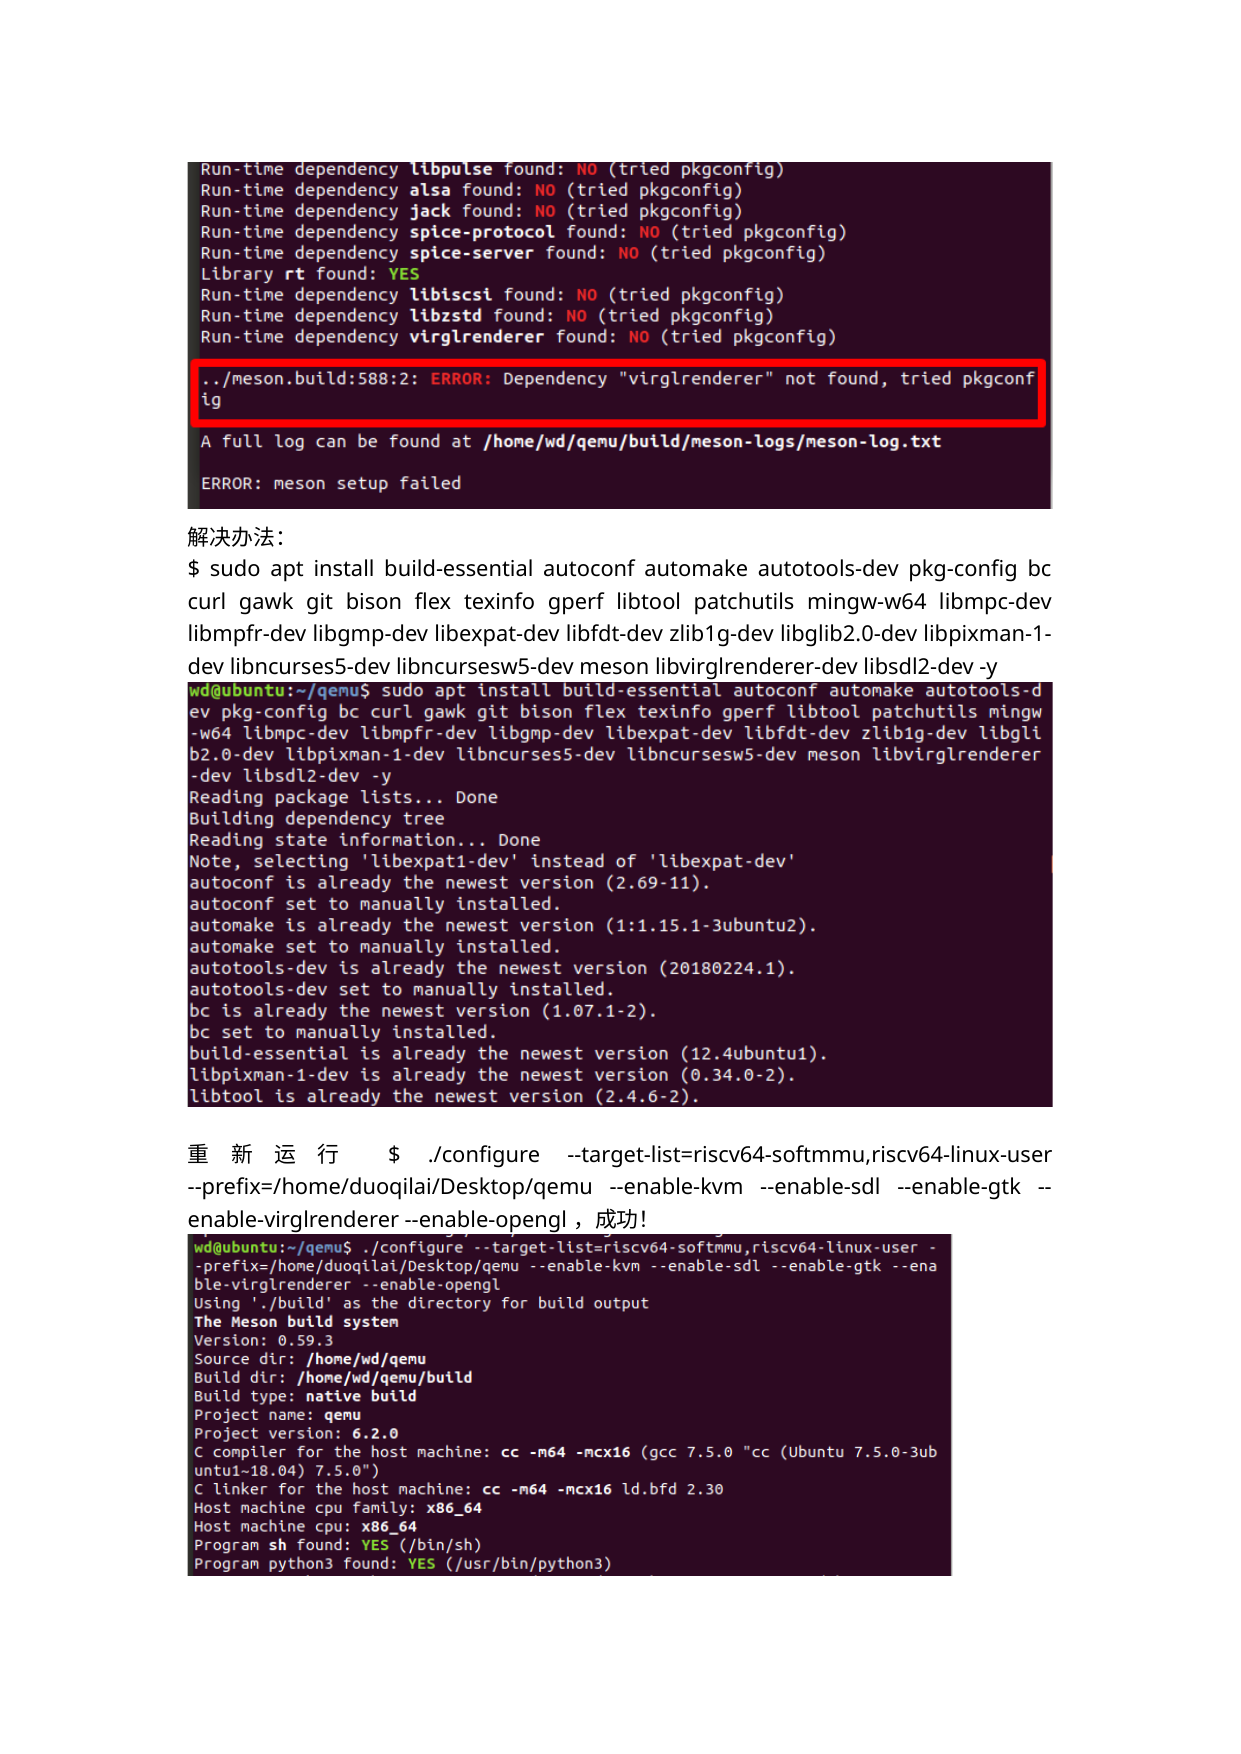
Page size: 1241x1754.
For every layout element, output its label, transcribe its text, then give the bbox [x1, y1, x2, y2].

text $ sudo apt install build-essential autoconf automake autotools-dev pkg-config bc curl gawk git bison flex texinfo gperf libtool patchutils mingw-w64 libmpc-dev libmpfr-dev libgmp-dev libexpat-dev libfdt-dev zlib1g-dev libglib2.0-dev libpixman-1-dev libncurses5-dev libncursesw5-dev meson libvirglrenderer-dev libsdl2-dev -y [187, 552, 1053, 682]
picture [187, 682, 1053, 1107]
picture [187, 1234, 953, 1576]
text 重新运行 $ ./configure --target-list=riscv64-softmmu,riscv64-linux-user --prefix=/home/duoqilai/Desktop/qemu --enable-kvm --enable-sdl --enable-gtk --enable-virglrenderer --enable-opengl ，成功！ [187, 1137, 1053, 1234]
text 解决办法： [187, 519, 1053, 552]
picture [187, 162, 1053, 509]
